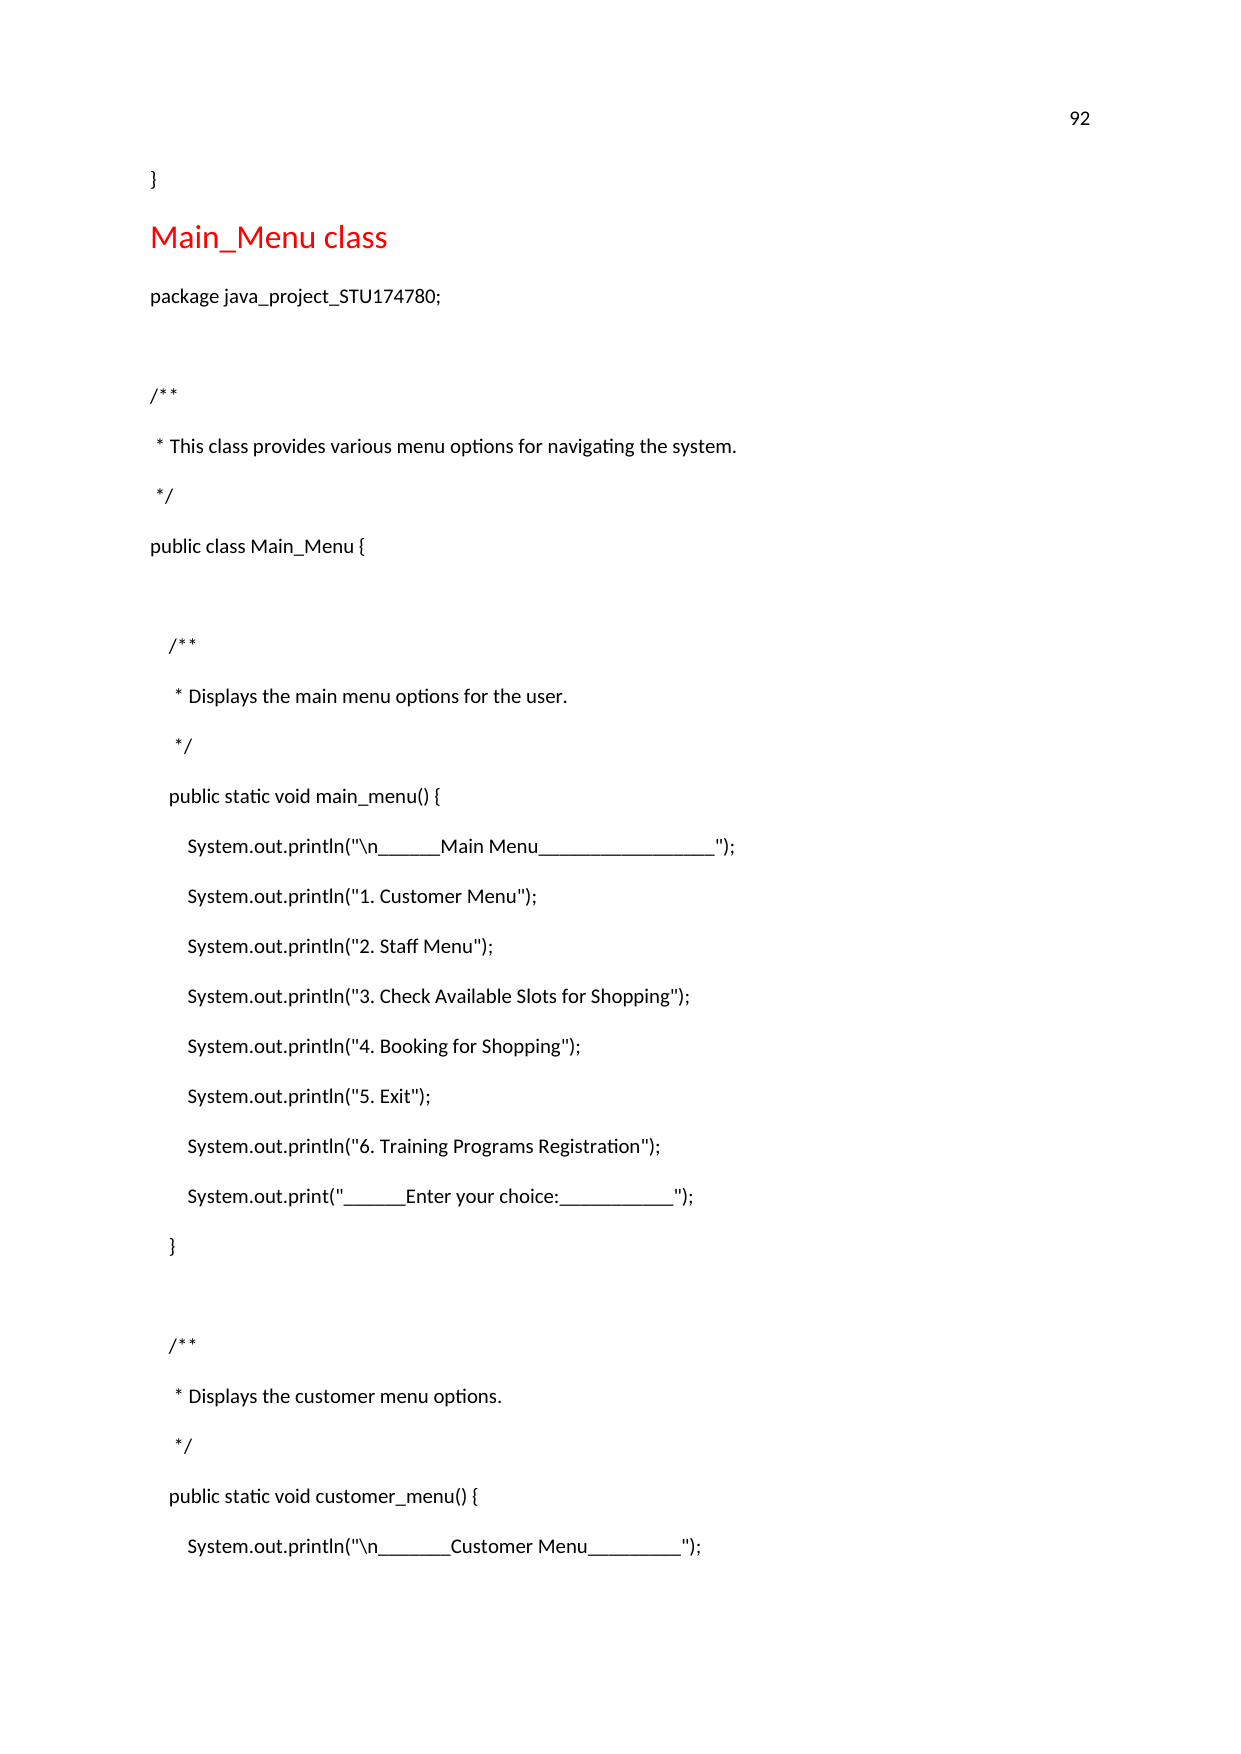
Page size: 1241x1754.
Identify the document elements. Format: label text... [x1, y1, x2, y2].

text public class Main_Menu { [150, 534, 1090, 559]
text System.out.println("6. Training Programs Registration"); [150, 1134, 1090, 1159]
text } [150, 166, 1090, 192]
text System.out.println("1. Customer Menu"); [150, 884, 1090, 909]
text * Displays the main menu options for the user. [150, 684, 1090, 709]
text */ [150, 1434, 1090, 1459]
text */ [150, 734, 1090, 759]
text Main_Menu class [150, 216, 1090, 257]
text System.out.println("\n______Main Menu_________________"); [150, 834, 1090, 859]
text public static void main_menu() { [150, 784, 1090, 809]
text /** [150, 634, 1090, 659]
text /** [150, 384, 1090, 409]
text } [150, 1234, 1090, 1259]
text System.out.println("3. Check Available Slots for Shopping"); [150, 984, 1090, 1009]
text public static void customer_menu() { [150, 1484, 1090, 1509]
text System.out.println("4. Booking for Shopping"); [150, 1034, 1090, 1059]
text System.out.println("5. Exit"); [150, 1084, 1090, 1109]
text System.out.println("2. Staff Menu"); [150, 934, 1090, 959]
text * Displays the customer menu options. [150, 1384, 1090, 1409]
text /** [150, 1334, 1090, 1359]
text * This class provides various menu options for navigating the system. [150, 434, 1090, 459]
text */ [150, 484, 1090, 509]
text System.out.print("______Enter your choice:___________"); [150, 1184, 1090, 1209]
text System.out.println("\n_______Customer Menu_________"); [150, 1534, 1090, 1559]
text package java_project_STU174780; [150, 284, 1090, 309]
